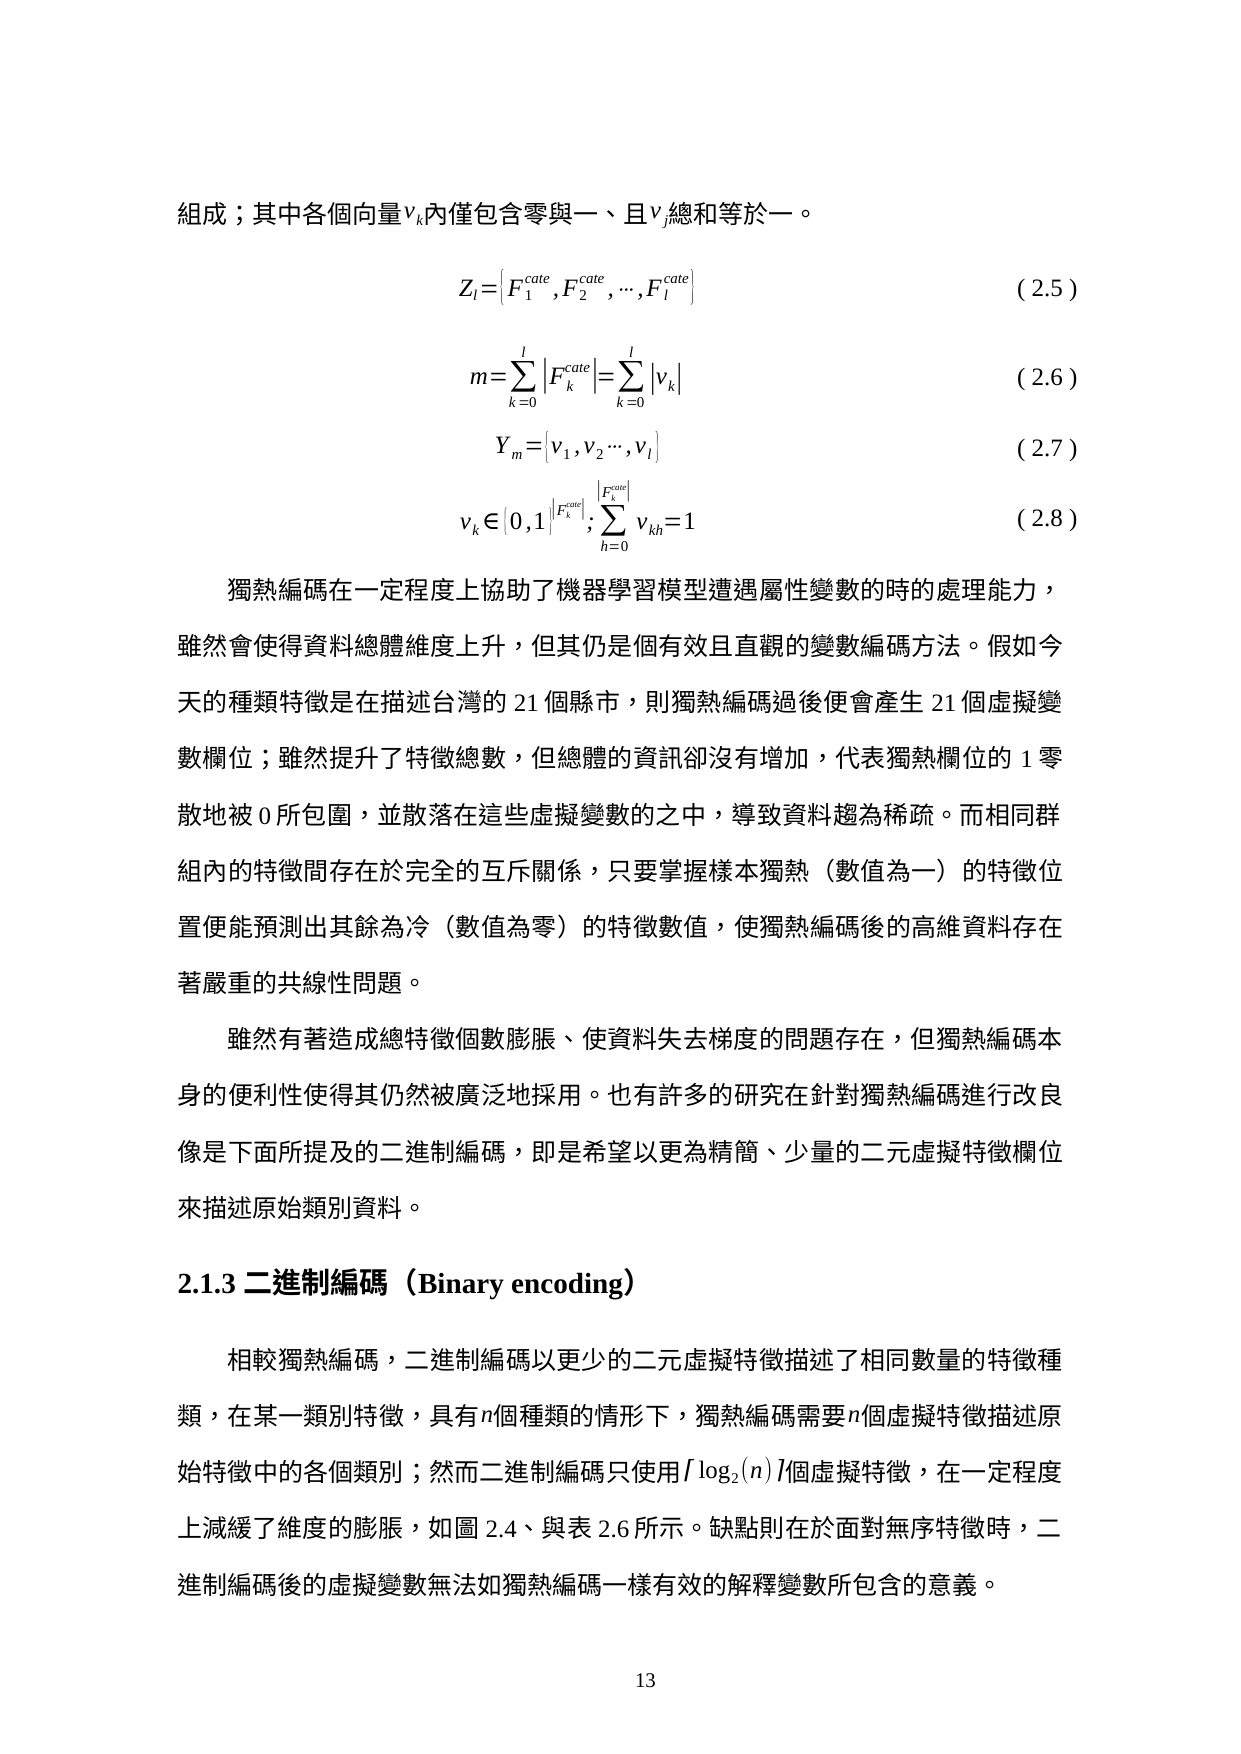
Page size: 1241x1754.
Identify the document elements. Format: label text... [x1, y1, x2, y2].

text ( 2.7 ) [177, 428, 1063, 466]
text ( 2.5 ) [177, 249, 1063, 324]
text 雖然有著造成總特徵個數膨脹、使資料失去梯度的問題存在，但獨熱編碼本身的便利性使得其仍然被廣泛地採用。也有許多的研究在針對獨熱編碼進行改良。像是如下所提及的二進制編碼，即是希望以更為精簡、少量的二元虛擬特徵欄位來描述原始類別資料。 [177, 1019, 1063, 1225]
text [177, 194, 1063, 231]
text ( 2.8 ) [177, 480, 1063, 555]
text ( 2.6 ) [177, 339, 1063, 414]
text 獨熱編碼在一定程度上協助了機器學習模型遭遇屬性變數的時的處理能力，雖然會使得資料總體維度上升，但其仍是個有效且直觀的變數編碼方法。假如今天的種類特徵是在描述台灣的21個縣市，則獨熱編碼過後便會產生21個虛擬變數欄位；雖然提升了特徵總數，但總體的資訊卻沒有增加，代表獨熱欄位的1零散地被0所包圍，並散落在這些虛擬變數的之中，導致資料趨為稀疏。而相同群組內的特徵間存在於完全的互斥關係，只要掌握樣本獨熱（數值為一）的特徵位置便能預測出其餘為冷（數值為零）的特徵數值，使獨熱編碼後的高維資料存在著嚴重的共線性問題。 [177, 569, 1063, 1001]
subtitle 二進制編碼（Binary encoding） [177, 1243, 1063, 1318]
